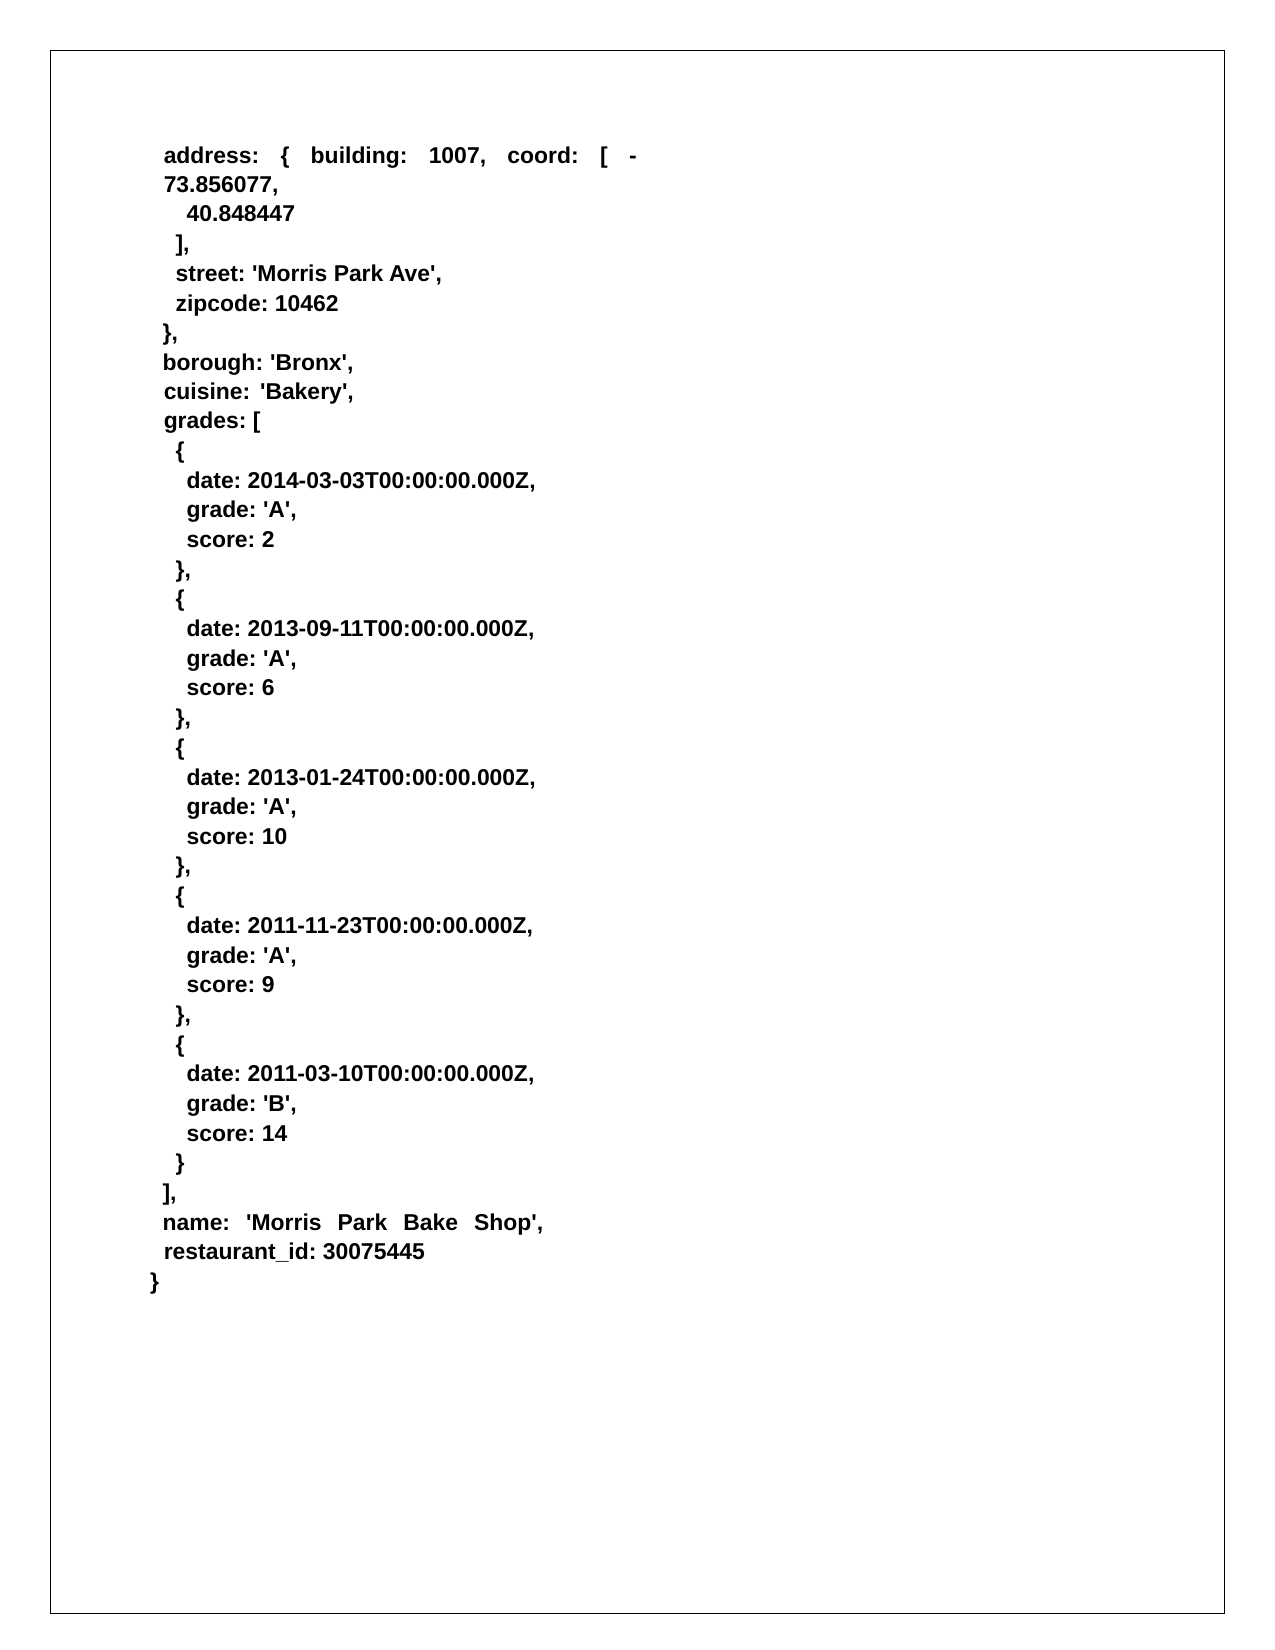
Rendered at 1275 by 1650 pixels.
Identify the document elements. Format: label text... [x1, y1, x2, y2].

text { [175, 437, 543, 463]
text zipcode: 10462 [175, 289, 543, 316]
text { [175, 882, 543, 908]
text ], [175, 230, 543, 256]
text grade: 'A', [186, 496, 543, 523]
text { [175, 585, 543, 612]
text } [150, 1268, 543, 1294]
text grade: 'A', [186, 942, 543, 968]
text }, [175, 704, 543, 730]
text 40.848447 [186, 200, 543, 227]
text }, [175, 852, 543, 879]
text grade: 'A', [186, 793, 543, 819]
text } [175, 1149, 543, 1176]
text borough: 'Bronx', cuisine: 'Bakery', grades: [ [162, 349, 353, 433]
text date: 2013-01-24T00:00:00.000Z, [186, 763, 543, 790]
text }, [162, 319, 543, 346]
text date: 2013-09-11T00:00:00.000Z, [186, 615, 543, 641]
text score: 10 [186, 823, 543, 849]
text { [175, 734, 543, 760]
text score: 2 [186, 526, 543, 552]
text score: 9 [186, 971, 543, 998]
text grade: 'B', [186, 1090, 543, 1116]
text { [175, 1031, 543, 1057]
text }, [175, 1001, 543, 1027]
text date: 2014-03-03T00:00:00.000Z, [186, 467, 543, 493]
text date: 2011-03-10T00:00:00.000Z, [186, 1060, 543, 1087]
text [162, 142, 637, 197]
text street: 'Morris Park Ave', [175, 260, 543, 286]
text score: 6 [186, 674, 543, 701]
text grade: 'A', [186, 645, 543, 671]
text }, [175, 556, 543, 582]
text score: 14 [186, 1120, 543, 1146]
text ], [162, 1179, 543, 1205]
text date: 2011-11-23T00:00:00.000Z, [186, 912, 543, 938]
text name: 'Morris Park Bake Shop', restaurant_id: 30075445 [162, 1209, 543, 1264]
